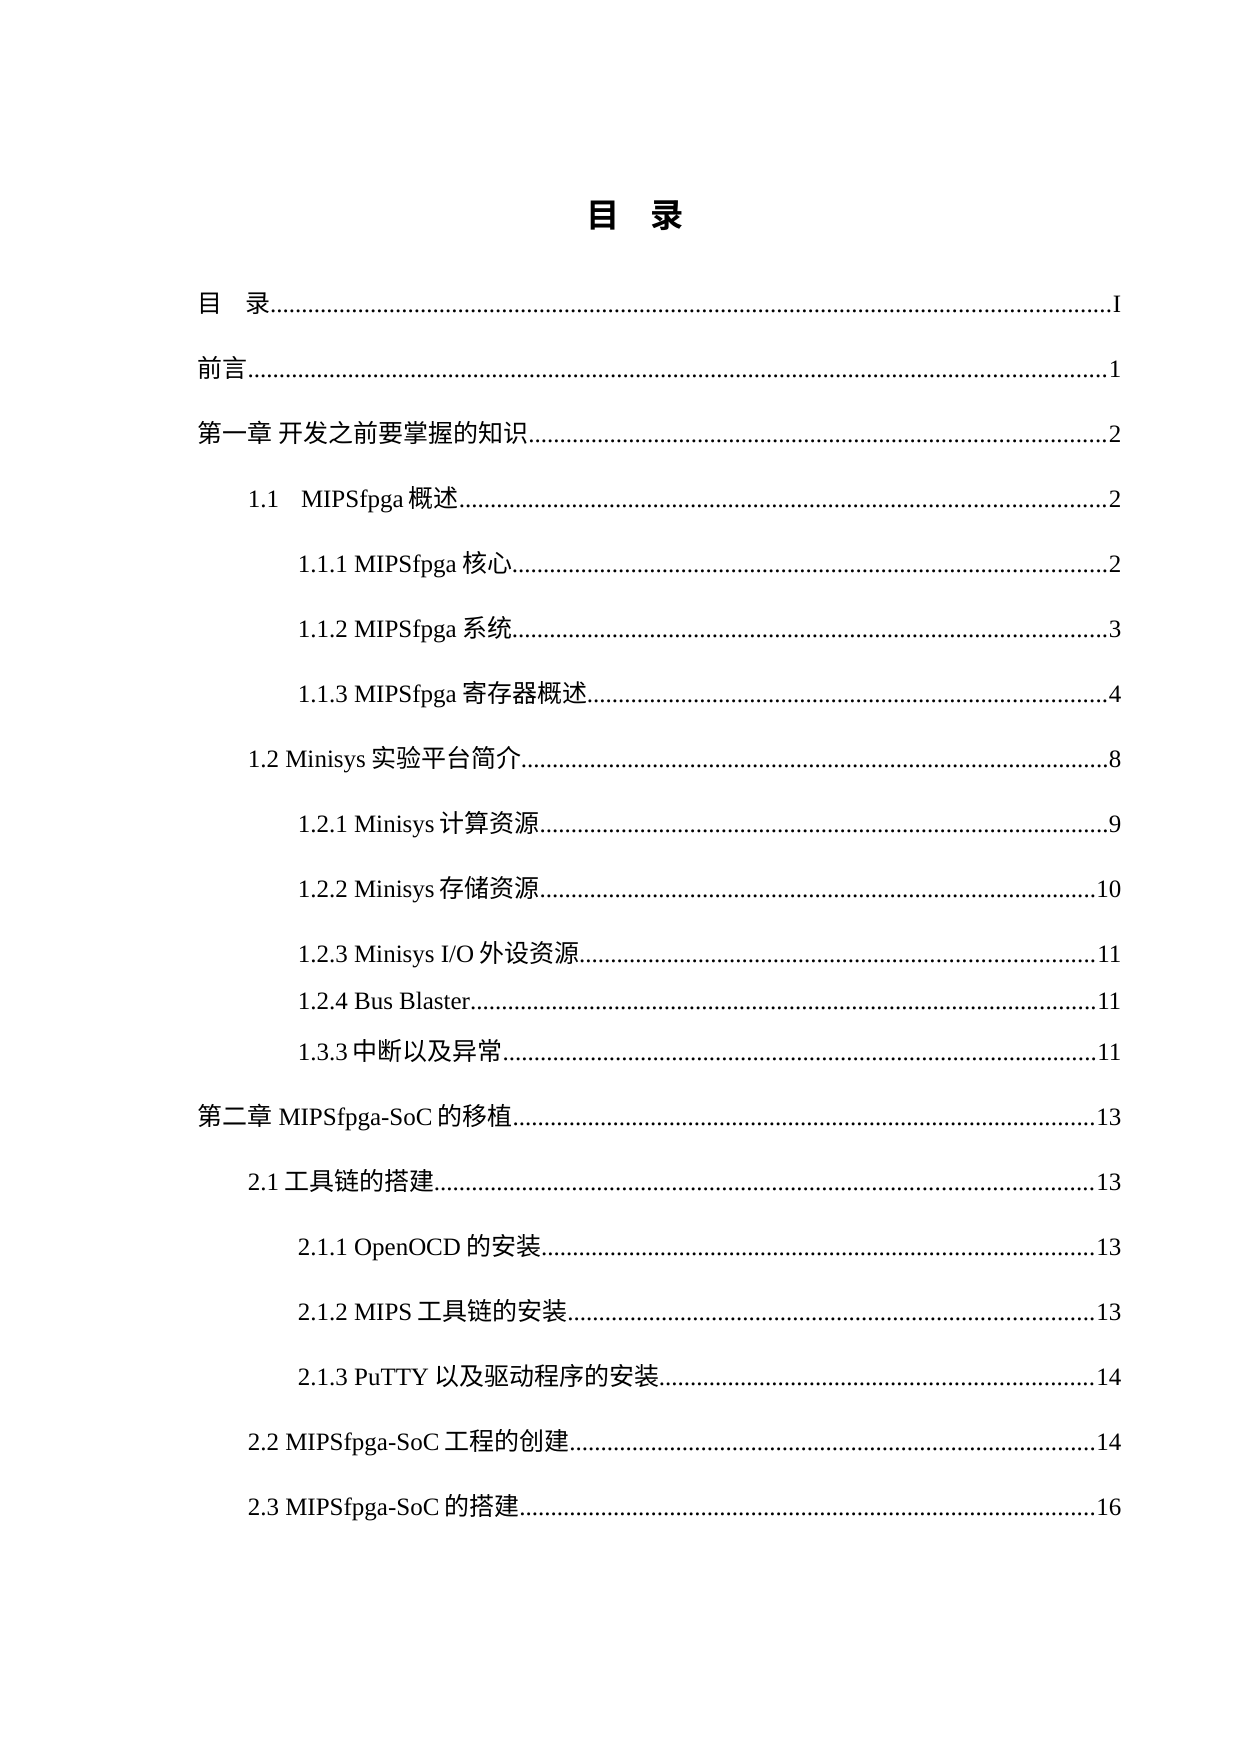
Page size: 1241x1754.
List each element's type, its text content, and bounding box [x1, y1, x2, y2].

text 前言 1 [148, 334, 1122, 399]
text 1.2.3 Minisys I/O外设资源 11 [248, 919, 1122, 984]
text 1.2 Minisys实验平台简介 8 [198, 724, 1122, 789]
text 1.1 MIPSfpga概述 2 [198, 464, 1122, 529]
text 目 录 I [148, 269, 1122, 334]
text 1.2.2 Minisys存储资源 10 [248, 854, 1122, 919]
text 1.3.3中断以及异常 11 [248, 1017, 1122, 1082]
subtitle 目 录 [148, 180, 1122, 245]
text 2.1工具链的搭建 13 [198, 1147, 1122, 1212]
text 2.1.2 MIPS工具链的安装 13 [248, 1277, 1122, 1342]
text 第二章 MIPSfpga-SoC的移植 13 [148, 1082, 1122, 1147]
text 1.1.2 MIPSfpga系统 3 [248, 594, 1122, 659]
text 2.1.3 PuTTY以及驱动程序的安装 14 [248, 1342, 1122, 1407]
text 1.2.4 Bus Blaster 11 [248, 984, 1122, 1017]
text 1.1.1 MIPSfpga核心 2 [248, 529, 1122, 594]
text 2.3 MIPSfpga-SoC的搭建 16 [198, 1472, 1122, 1537]
text 2.2 MIPSfpga-SoC工程的创建 14 [198, 1407, 1122, 1472]
text 1.1.3 MIPSfpga寄存器概述 4 [248, 659, 1122, 724]
text 1.2.1 Minisys计算资源 9 [248, 789, 1122, 854]
text 2.1.1 OpenOCD的安装 13 [248, 1212, 1122, 1277]
text 第一章 开发之前要掌握的知识 2 [148, 399, 1122, 464]
